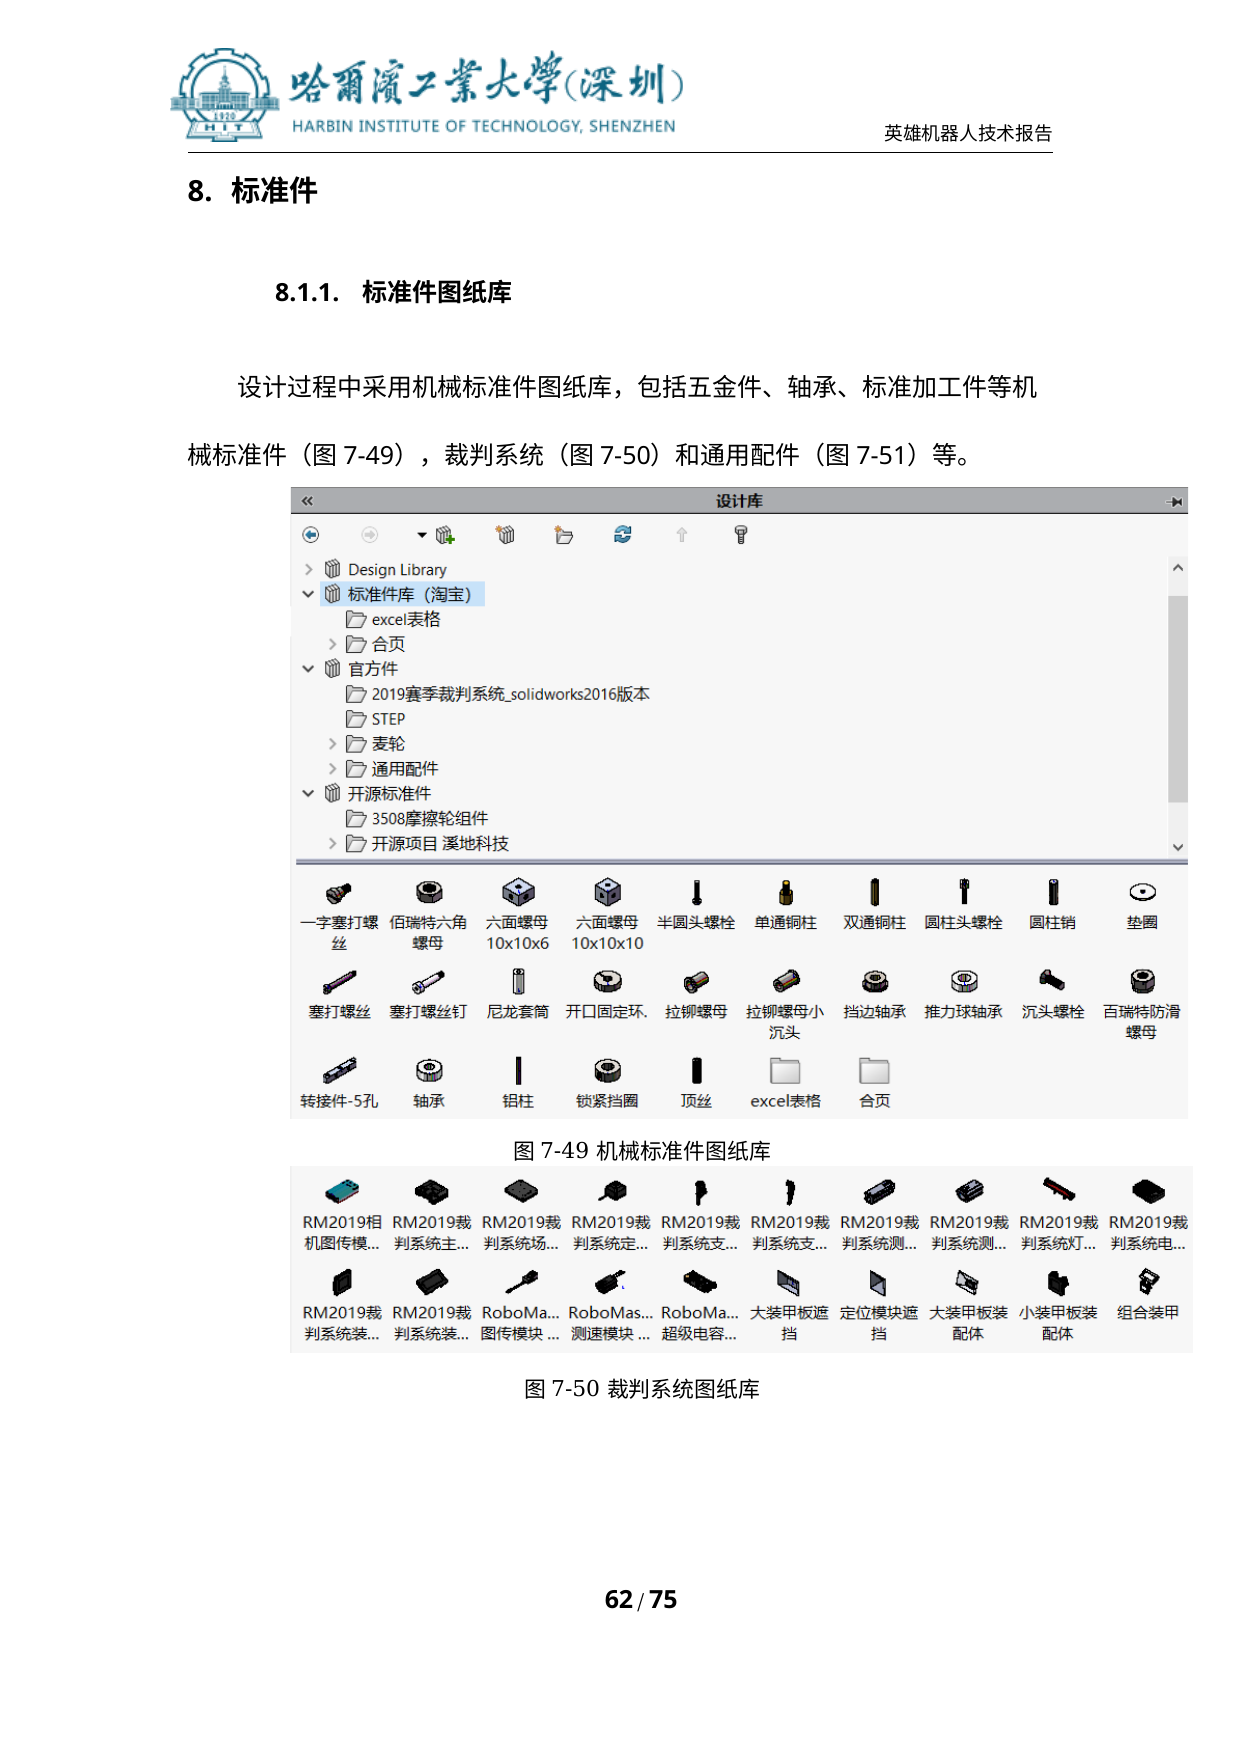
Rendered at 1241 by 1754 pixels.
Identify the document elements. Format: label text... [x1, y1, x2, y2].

subtitle 标准件图纸库 [275, 257, 1053, 325]
picture [170, 48, 683, 142]
picture [290, 487, 1189, 1119]
subtitle 标准件 [187, 154, 1053, 222]
picture [290, 1166, 1193, 1353]
